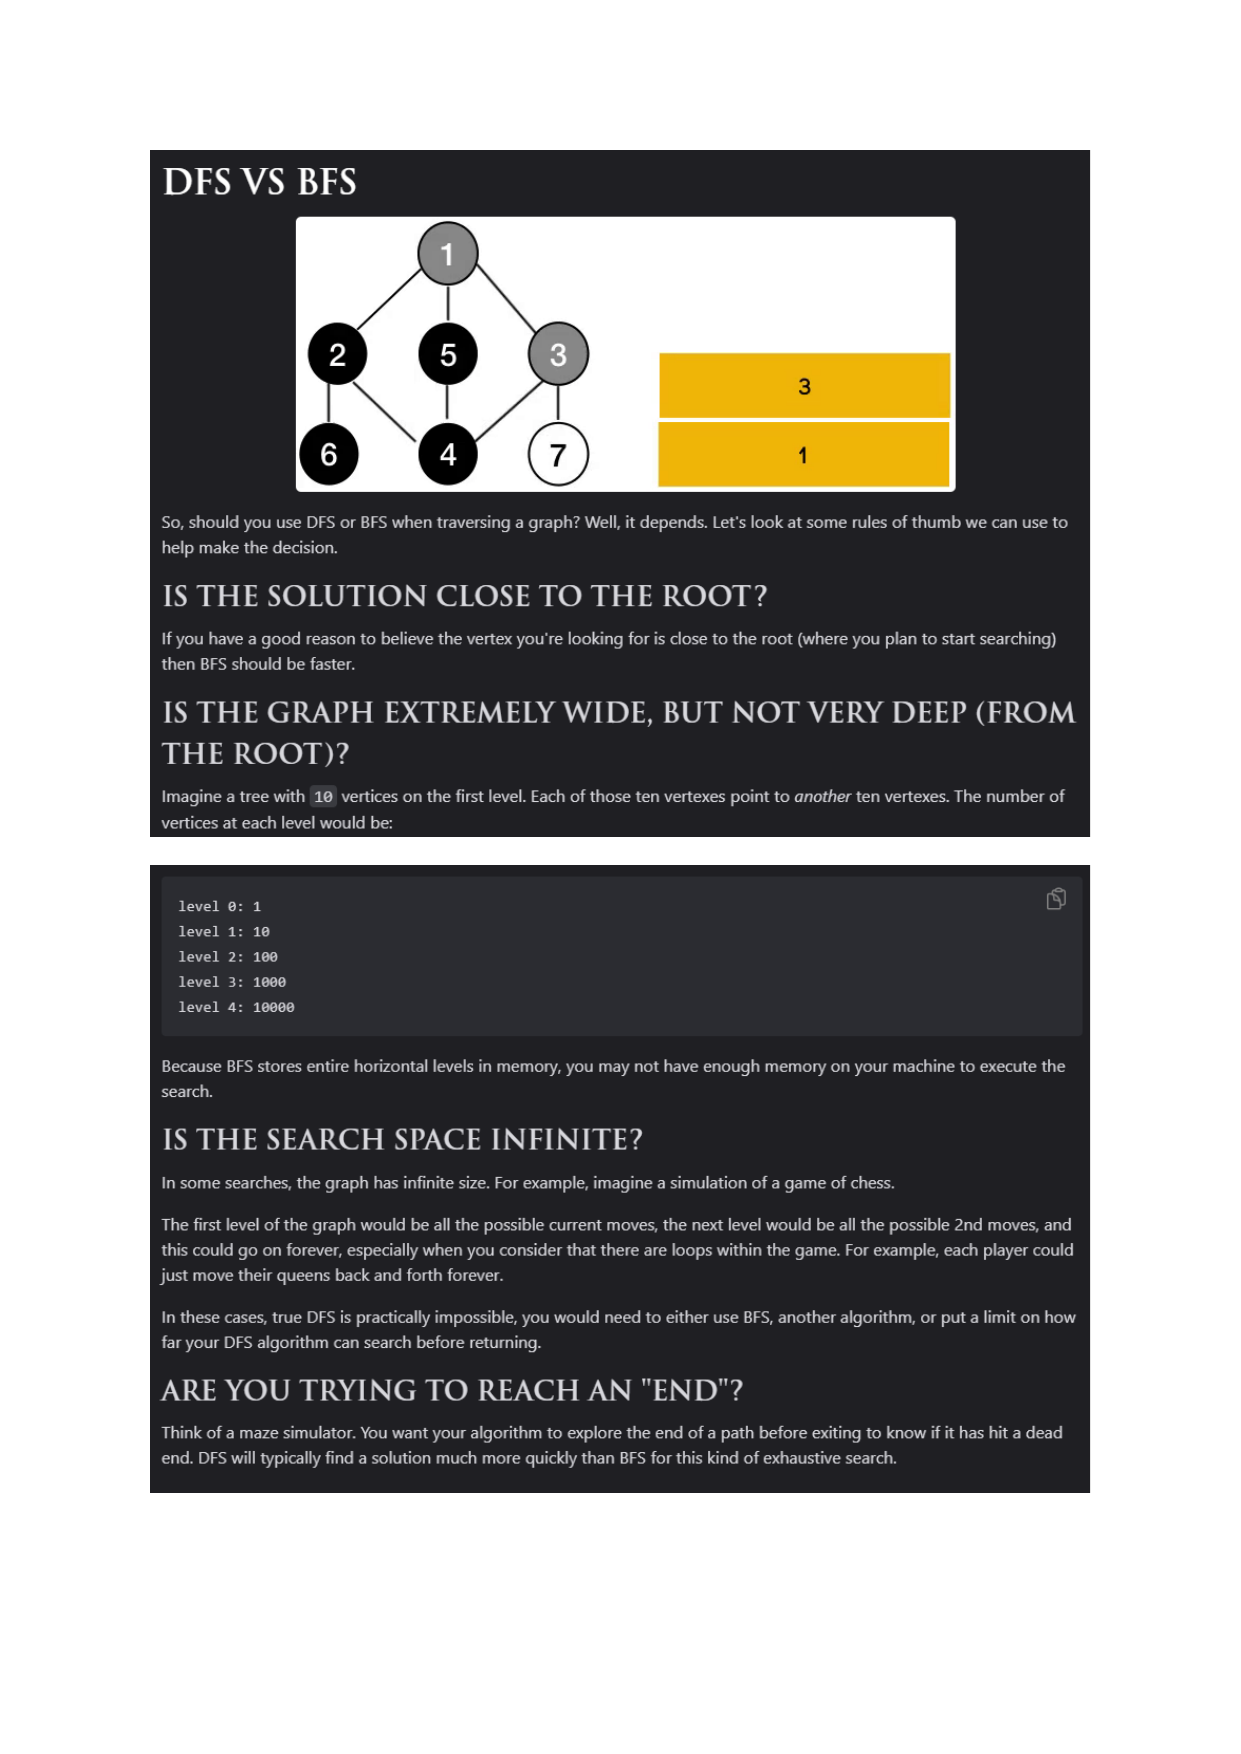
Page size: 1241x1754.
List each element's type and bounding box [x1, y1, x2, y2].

picture [150, 865, 1091, 1493]
picture [150, 150, 1091, 837]
